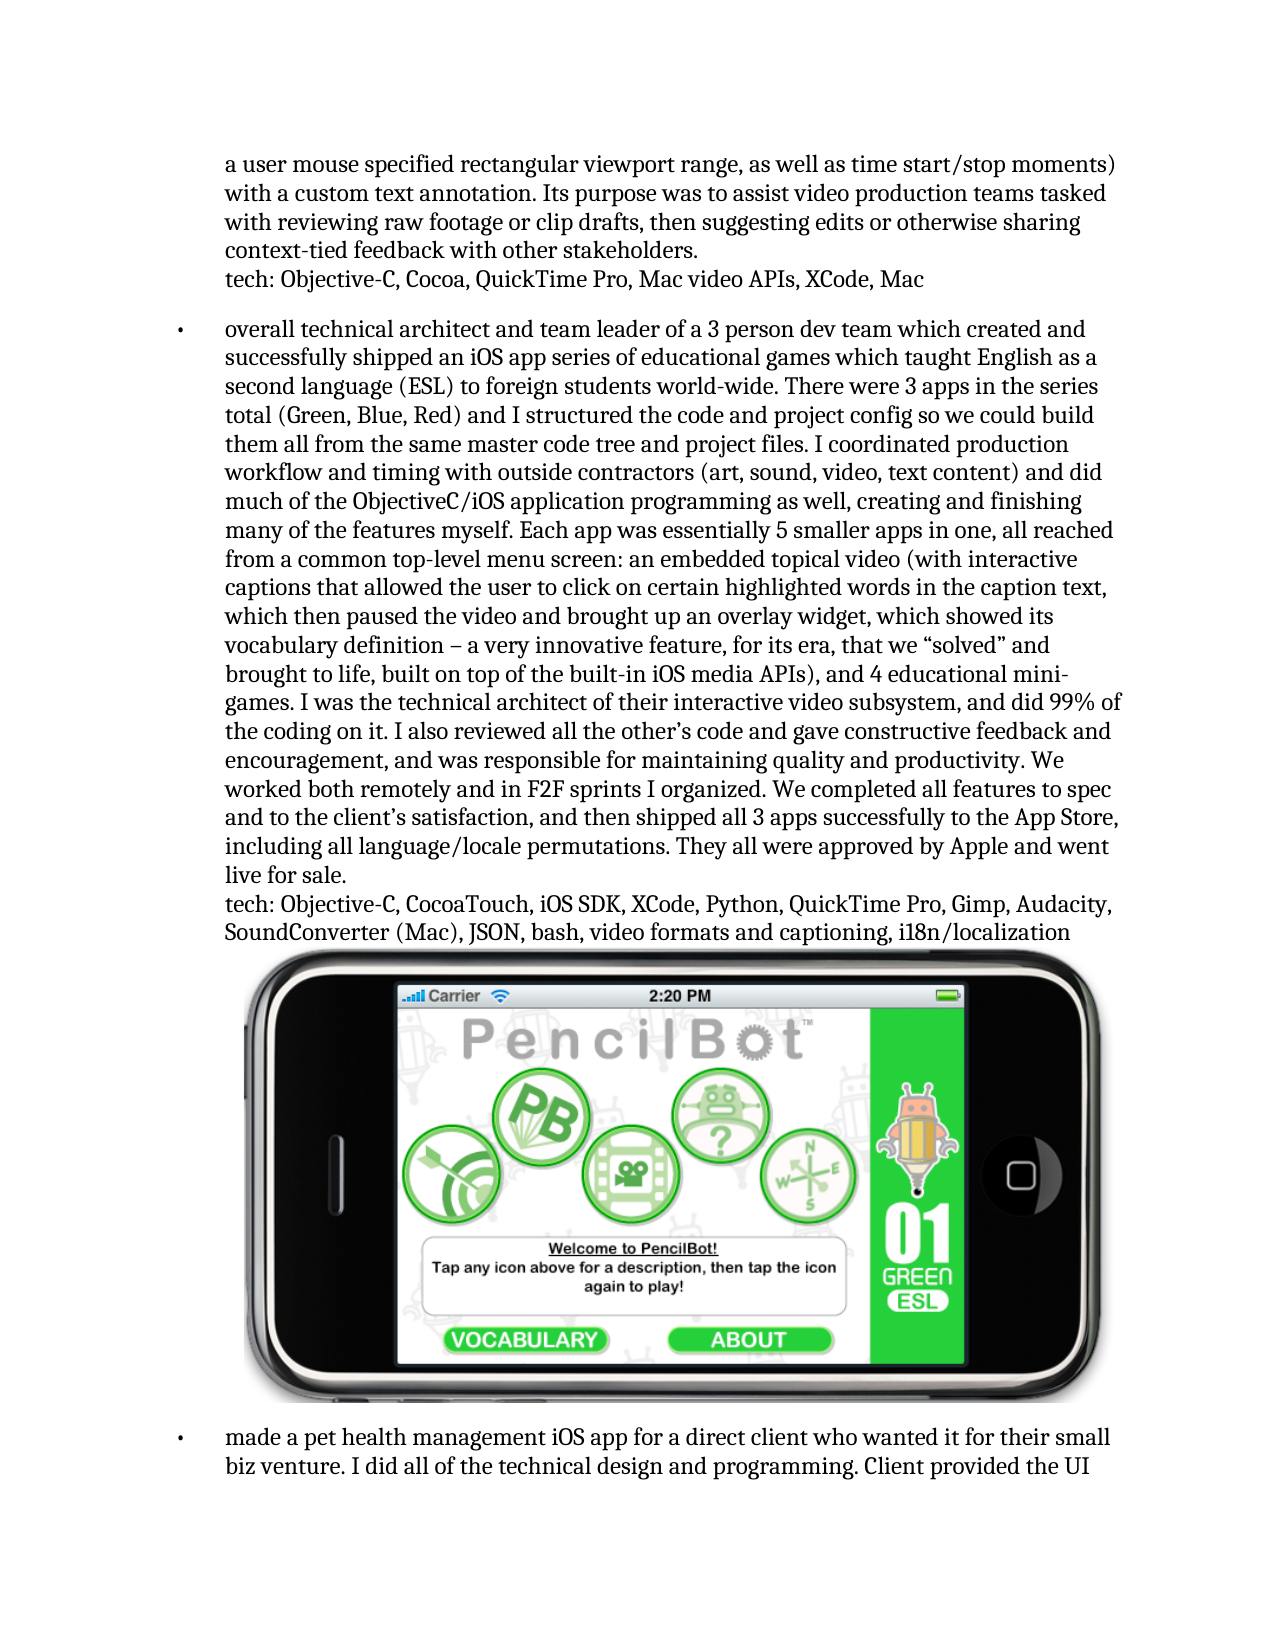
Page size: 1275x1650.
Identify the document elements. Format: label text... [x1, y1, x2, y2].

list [175, 1423, 1125, 1481]
picture [243, 947, 1119, 1403]
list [175, 150, 1125, 294]
